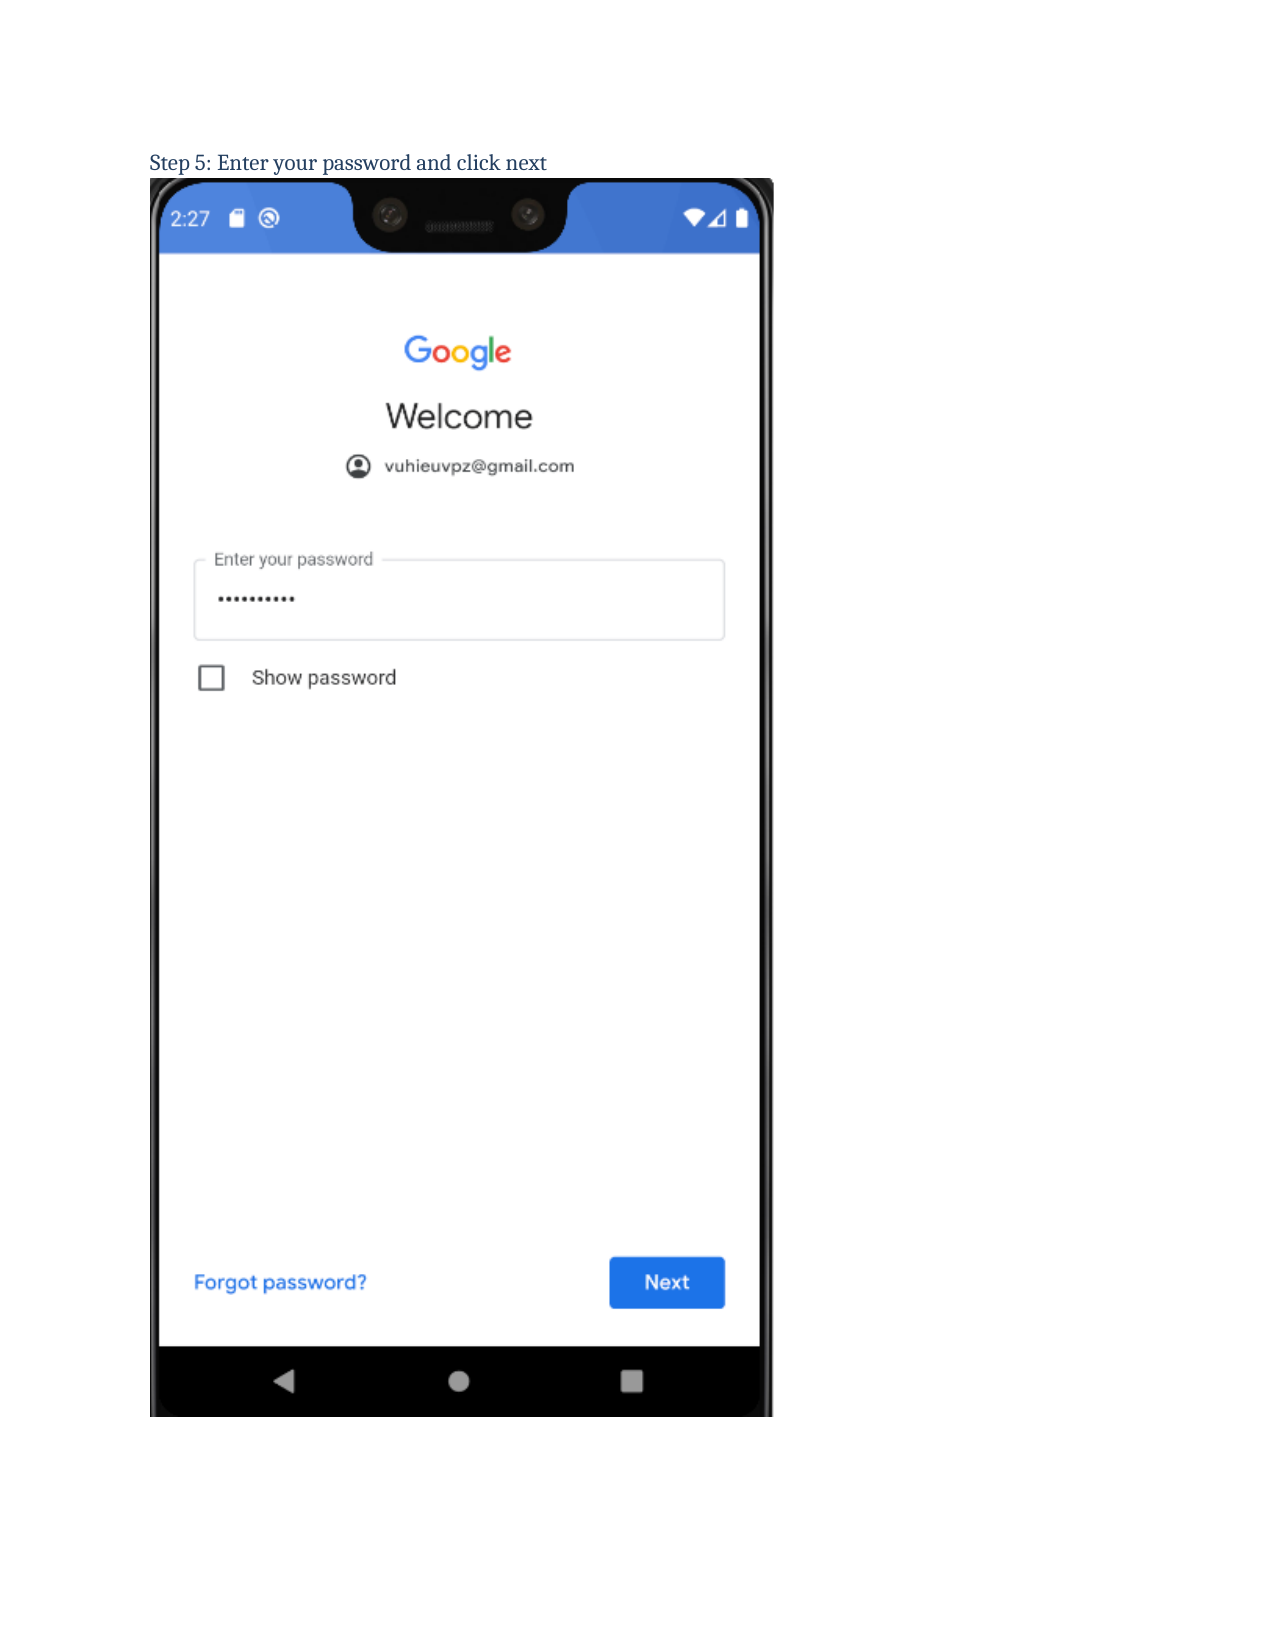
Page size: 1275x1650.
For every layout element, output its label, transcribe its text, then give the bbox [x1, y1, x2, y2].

subtitle Step 5: Enter your password and click next [150, 150, 1125, 176]
picture [150, 178, 774, 1417]
